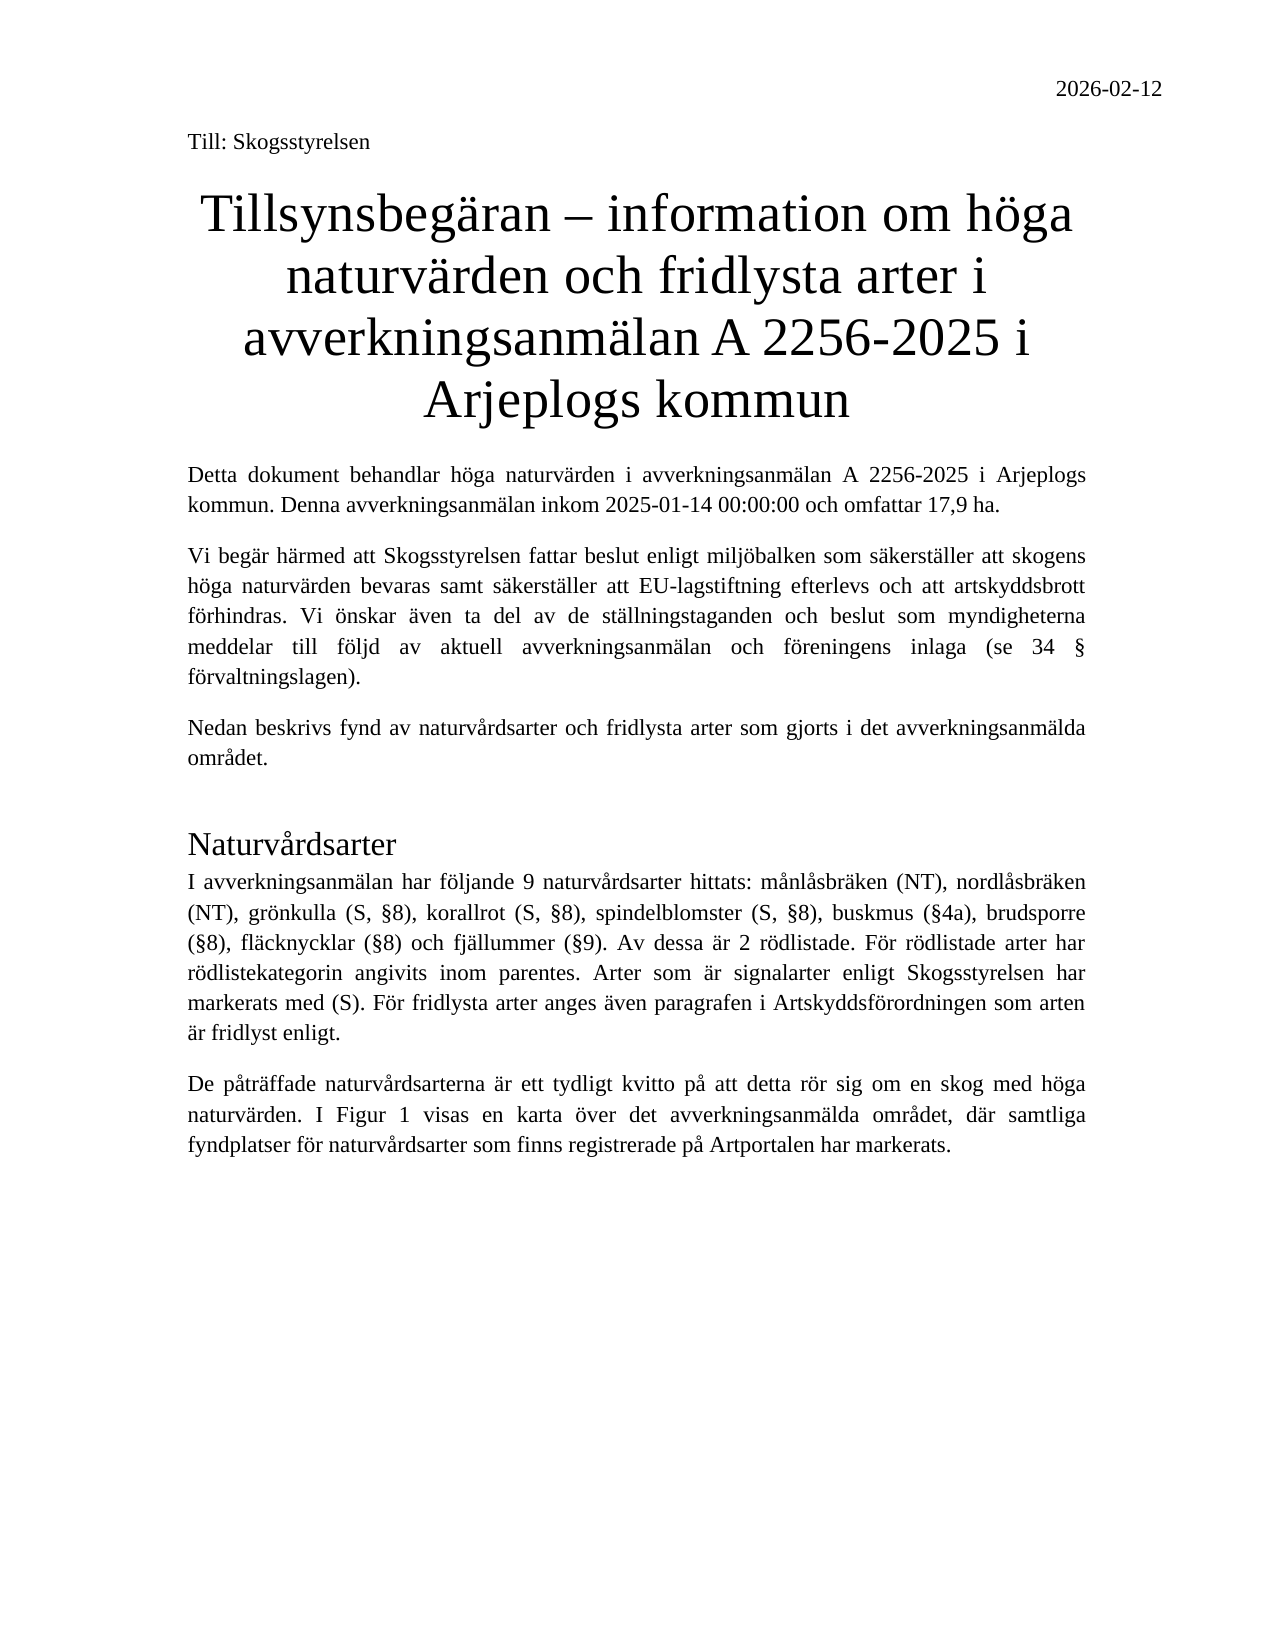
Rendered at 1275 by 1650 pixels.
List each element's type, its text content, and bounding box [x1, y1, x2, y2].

text Vi begär härmed att Skogsstyrelsen fattar beslut enligt miljöbalken som säkerställer att skogens höga naturvärden bevaras samt säkerställer att EU-lagstiftning efterlevs och att artskyddsbrott förhindras. Vi önskar även ta del av de ställningstaganden och beslut som myndigheterna meddelar till följd av aktuell avverkningsanmälan och föreningens inlaga (se 34 § förvaltningslagen). [187, 542, 1087, 689]
title Tillsynsbegäran – information om höga naturvärden och fridlysta arter i avverkningsanmälan A 2256-2025 i Arjeplogs kommun [187, 180, 1087, 429]
text Detta dokument behandlar höga naturvärden i avverkningsanmälan A 2256-2025 i Arjeplogs kommun. Denna avverkningsanmälan inkom 2025-01-14 00:00:00 och omfattar 17,9 ha. [187, 461, 1087, 517]
text I avverkningsanmälan har följande 9 naturvårdsarter hittats: månlåsbräken (NT), nordlåsbräken (NT), grönkulla (S, §8), korallrot (S, §8), spindelblomster (S, §8), buskmus (§4a), brudsporre (§8), fläcknycklar (§8) och fjällummer (§9). Av dessa är 2 rödlistade. För rödlistade arter har rödlistekategorin angivits inom parentes. Arter som är signalarter enligt Skogsstyrelsen har markerats med (S). För fridlysta arter anges även paragrafen i Artskyddsförordningen som arten är fridlyst enligt. [187, 868, 1087, 1046]
text Nedan beskrivs fynd av naturvårdsarter och fridlysta arter som gjorts i det avverkningsanmälda området. [187, 714, 1087, 771]
text De påträffade naturvårdsarterna är ett tydligt kvitto på att detta rör sig om en skog med höga naturvärden. I Figur 1 visas en karta över det avverkningsanmälda området, där samtliga fyndplatser för naturvårdsarter som finns registrerade på Artportalen har markerats. [187, 1071, 1087, 1157]
subtitle Naturvårdsarter [187, 824, 1087, 863]
